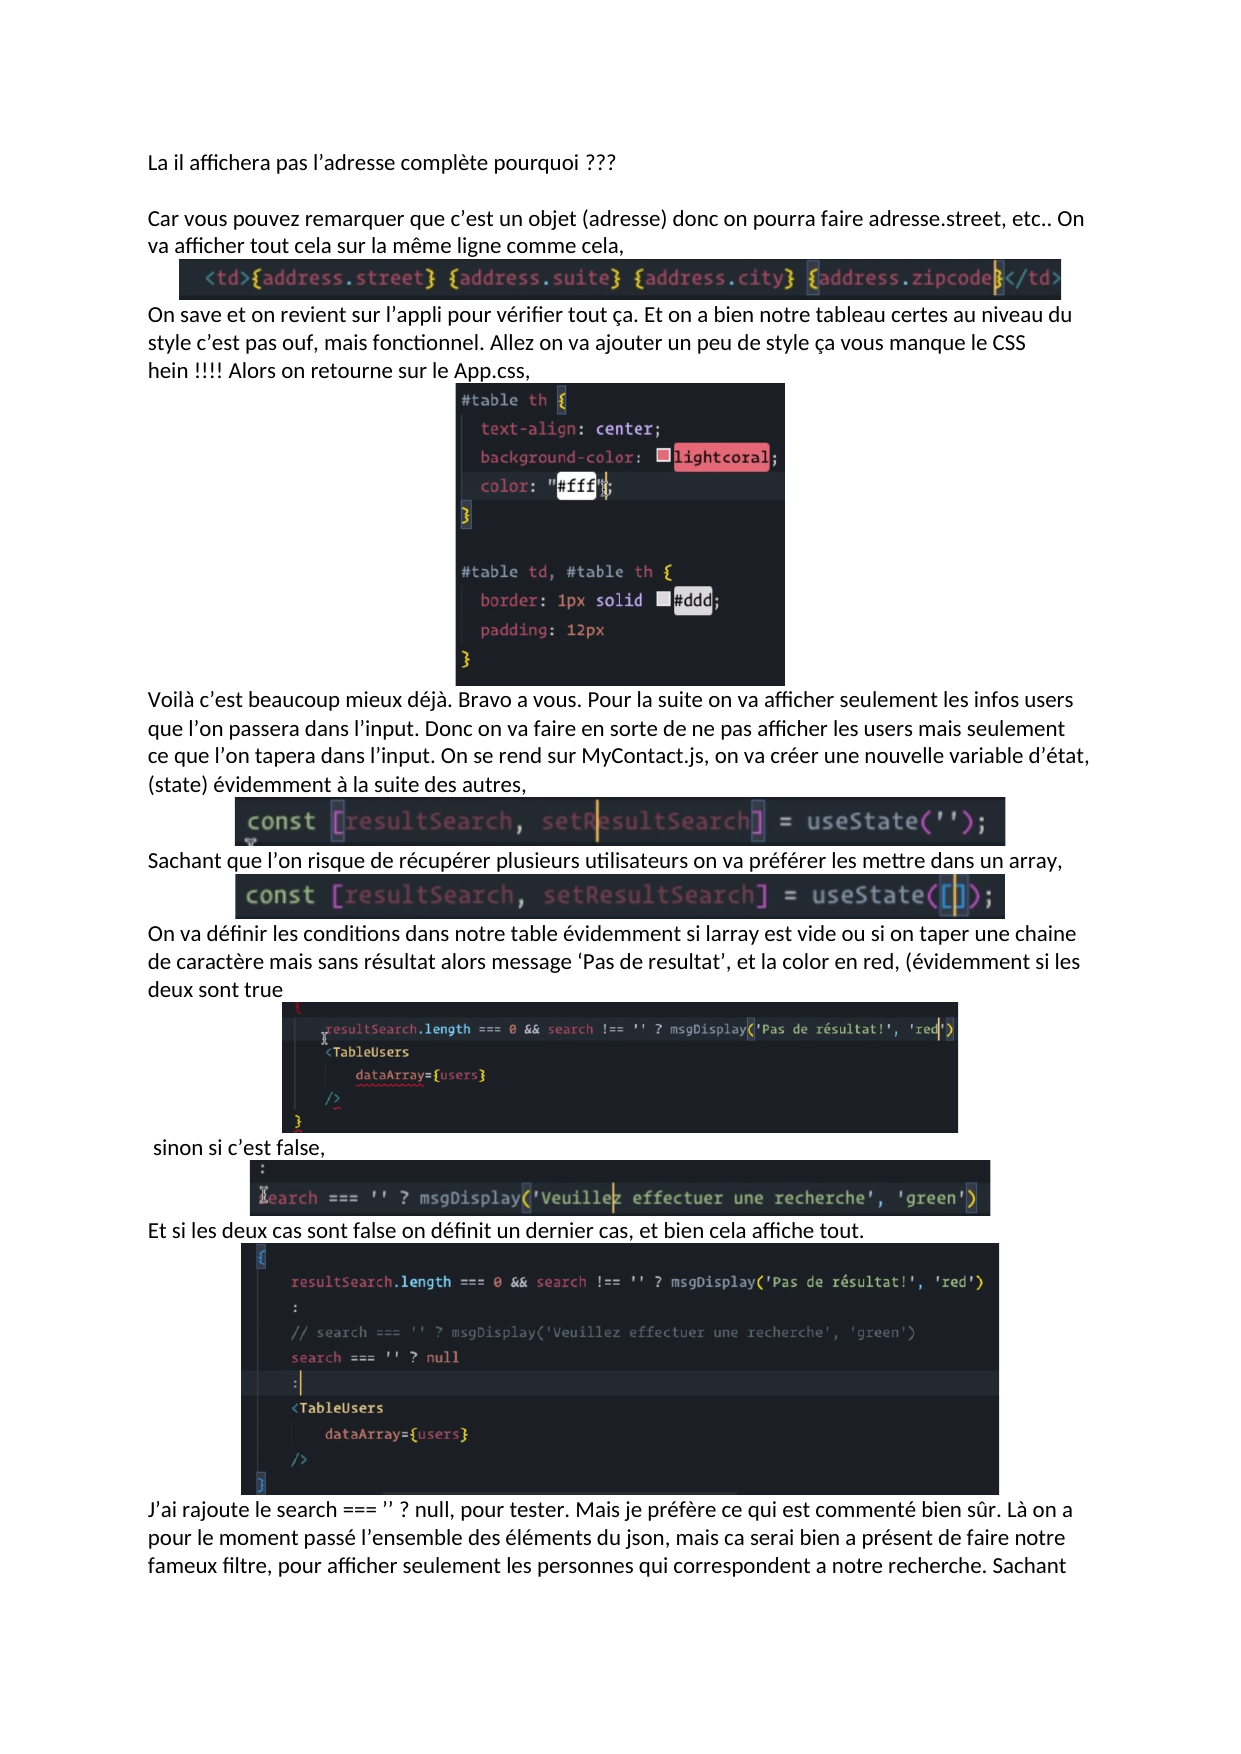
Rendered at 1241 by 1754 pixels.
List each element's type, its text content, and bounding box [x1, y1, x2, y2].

text Voilà c’est beaucoup mieux déjà. Bravo a vous. Pour la suite on va afficher seulement les infos users que l’on passera dans l’input. Donc on va faire en sorte de ne pas afficher les users mais seulement ce que l’on tapera dans l’input. On se rend sur MyContact.js, on va créer une nouvelle variable d’état, (state) évidemment à la suite des autres, [148, 686, 1093, 798]
picture [235, 874, 1005, 919]
text sinon si c’est false, [148, 1133, 1093, 1161]
text Car vous pouvez remarquer que c’est un objet (adresse) donc on pourra faire adresse.street, etc.. On va afficher tout cela sur la même ligne comme cela, [148, 204, 1093, 260]
text Sachant que l’on risque de récupérer plusieurs utilisateurs on va préférer les mettre dans un array, [148, 846, 1093, 874]
text On va définir les conditions dans notre table évidemment si larray est vide ou si on taper une chaine de caractère mais sans résultat alors message ‘Pas de resultat’, et la color en red, (évidemment si les deux sont true [148, 919, 1093, 1003]
picture [179, 259, 1062, 300]
picture [234, 797, 1006, 846]
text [148, 1495, 1093, 1579]
picture [282, 1002, 959, 1133]
picture [241, 1243, 1000, 1495]
text La il affichera pas l’adresse complète pourquoi ??? [148, 148, 1093, 176]
picture [249, 1160, 991, 1216]
text On save et on revient sur l’appli pour vérifier tout ça. Et on a bien notre tableau certes au niveau du style c’est pas ouf, mais fonctionnel. Allez on va ajouter un peu de style ça vous manque le CSS hein !!!! Alors on retourne sur le App.css, [148, 300, 1093, 384]
text Et si les deux cas sont false on définit un dernier cas, et bien cela affiche tout. [148, 1216, 1093, 1244]
picture [455, 383, 785, 686]
